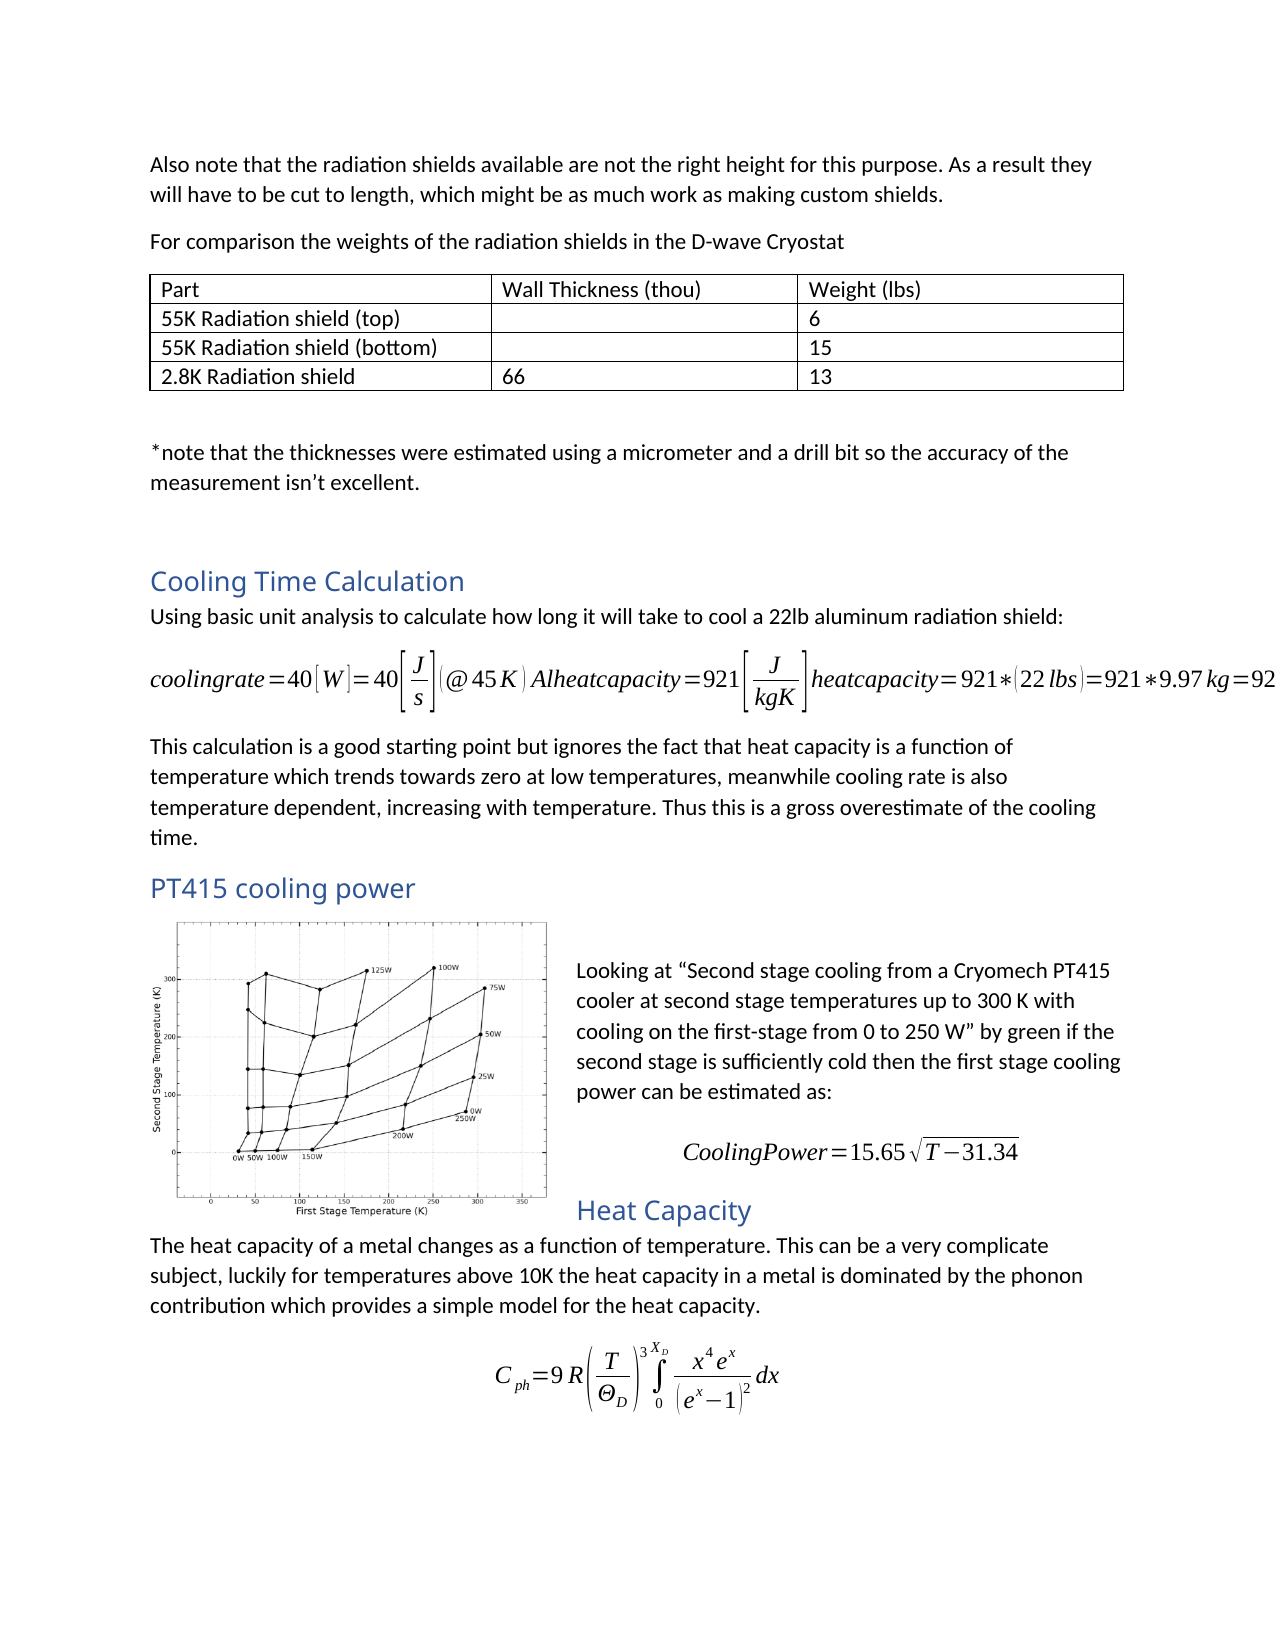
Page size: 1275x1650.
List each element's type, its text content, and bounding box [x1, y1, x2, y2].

table_cell 13 [798, 362, 1123, 390]
subtitle PT415 cooling power [150, 870, 1125, 907]
text This calculation is a good starting point but ignores the fact that heat capacity is a function of temperature which trends towards zero at low temperatures, meanwhile cooling rate is also temperature dependent, increasing with temperature. Thus this is a gross overestimate of the cooling time. [150, 732, 1125, 851]
picture [150, 910, 558, 1217]
table_cell [492, 304, 797, 332]
table_cell 15 [798, 333, 1123, 361]
table_header Wall Thickness (thou) [492, 275, 797, 303]
text Using basic unit analysis to calculate how long it will take to cool a 22lb aluminum radiation shield: [150, 602, 1125, 630]
table_cell 2.8K Radiation shield [151, 362, 491, 390]
text For comparison the weights of the radiation shields in the D-wave Cryostat [150, 227, 1125, 255]
text *note that the thicknesses were estimated using a micrometer and a drill bit so the accuracy of the measurement isn’t excellent. [150, 438, 1125, 496]
table_cell 55K Radiation shield (bottom) [151, 333, 491, 361]
table_cell [492, 333, 797, 361]
subtitle Heat Capacity [150, 1191, 1125, 1228]
text The heat capacity of a metal changes as a function of temperature. This can be a very complicate subject, luckily for temperatures above 10K the heat capacity in a metal is dominated by the phonon contribution which provides a simple model for the heat capacity. [150, 1231, 1125, 1320]
table_cell 6 [798, 304, 1123, 332]
table_cell 66 [492, 362, 797, 390]
table_header Part [151, 275, 491, 303]
text Also note that the radiation shields available are not the right height for this purpose. As a result they will have to be cut to length, which might be as much work as making custom shields. [150, 150, 1125, 208]
subtitle Cooling Time Calculation [150, 562, 1125, 599]
table_cell 55K Radiation shield (top) [151, 304, 491, 332]
table_header Weight (lbs) [798, 275, 1123, 303]
text Looking at “Second stage cooling from a Cryomech PT415 cooler at second stage temperatures up to 300 K with cooling on the first-stage from 0 to 250 W” by green if the second stage is sufficiently cold then the first stage cooling power can be estimated as: [558, 956, 1125, 1105]
